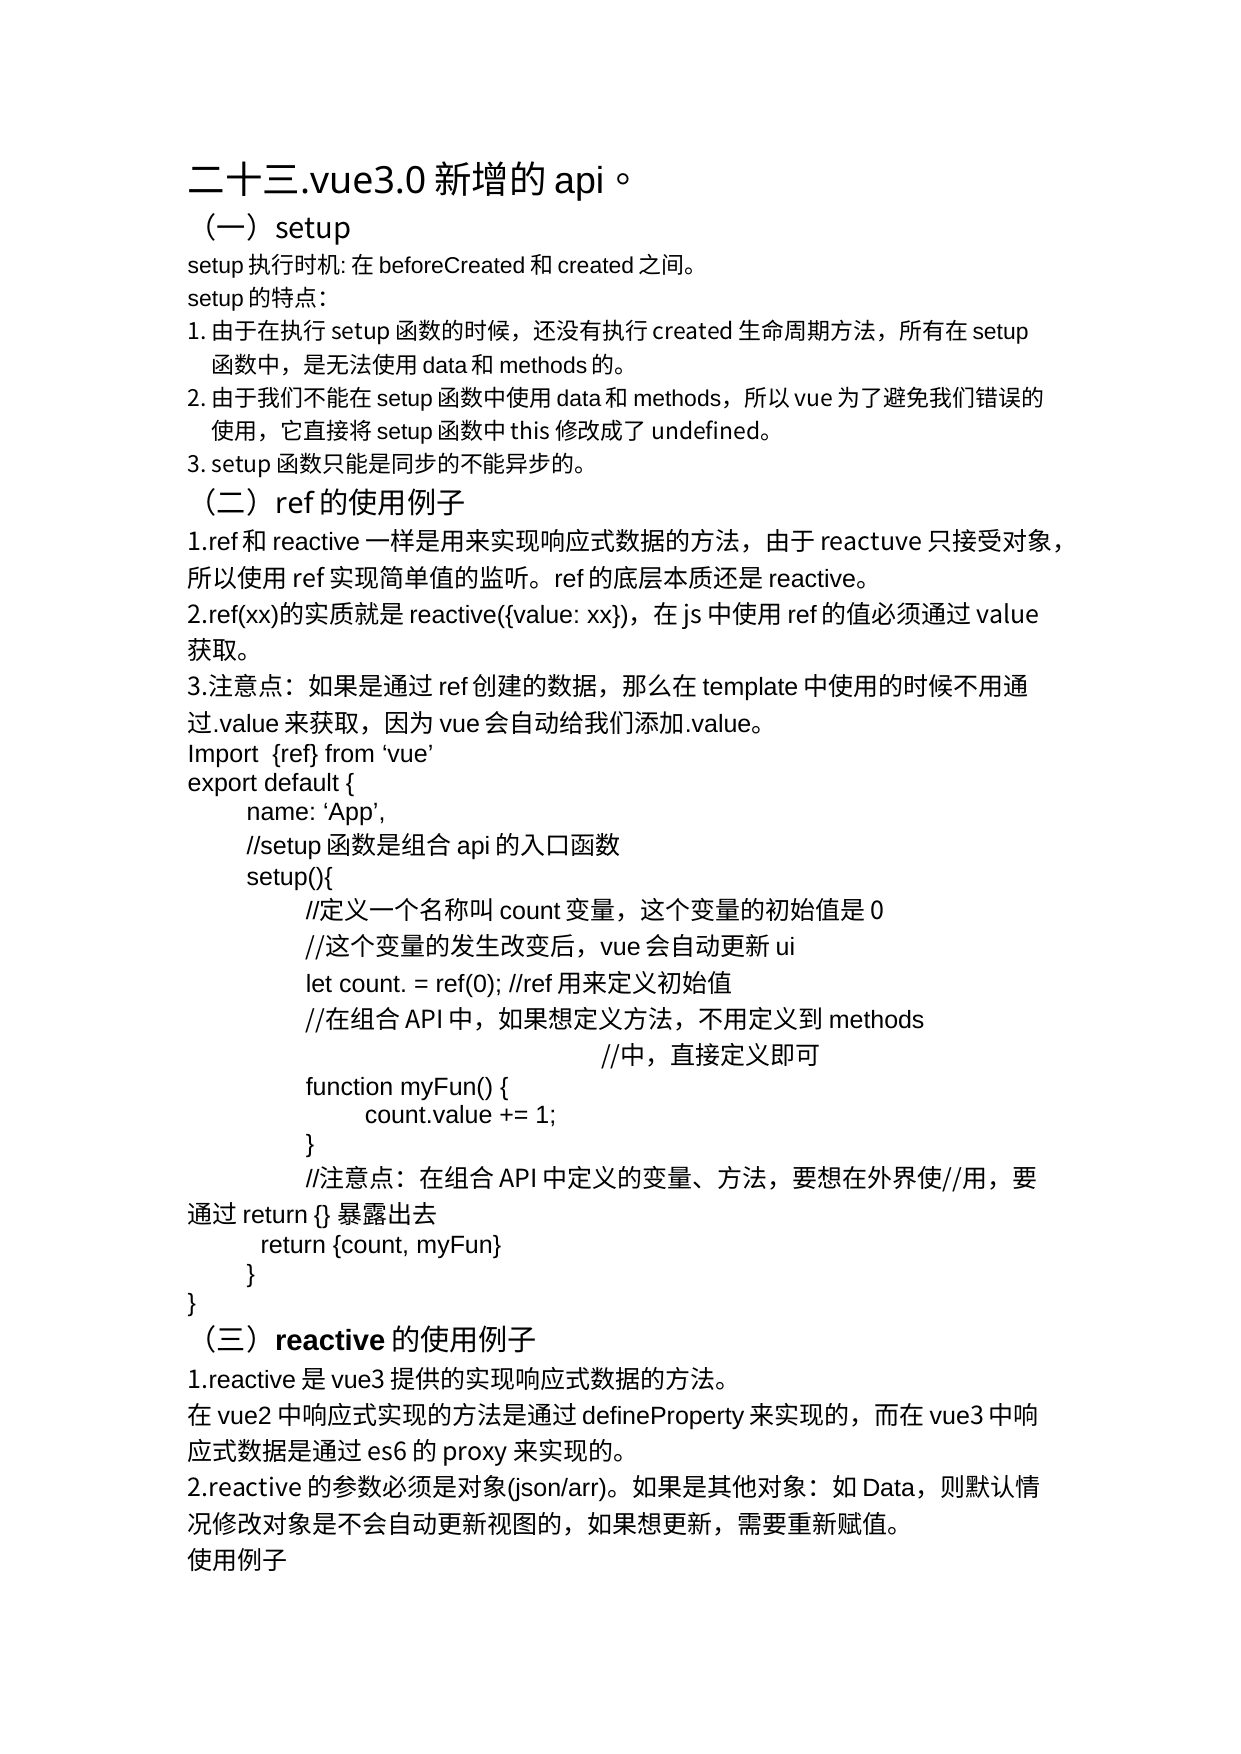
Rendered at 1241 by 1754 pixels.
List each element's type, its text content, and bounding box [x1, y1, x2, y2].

text setup(){ //定义一个名称叫count变量，这个变量的初始值是0 [187, 862, 1053, 927]
text //这个变量的发生改变后，vue会自动更新ui [187, 927, 1053, 963]
text return {count, myFun} } } [187, 1231, 1053, 1317]
text 在vue2中响应式实现的方法是通过defineProperty来实现的，而在vue3中响应式数据是通过es6的proxy来实现的。 [187, 1395, 1053, 1468]
text let count. = ref(0); //ref用来定义初始值 [187, 963, 1053, 999]
text （一）setup [187, 204, 1053, 247]
list 由于在执行setup函数的时候，还没有执行created生命周期方法，所有在setup函数中，是无法使用data和methods的。 [187, 313, 1053, 380]
text //setup函数是组合api的入口函数 [187, 826, 1053, 862]
text （二）ref的使用例子 [187, 479, 1053, 522]
list 由于我们不能在setup函数中使用data和methods，所以vue为了避免我们错误的使用，它直接将setup函数中this修改成了undefined。 [187, 380, 1053, 446]
text 二十三.vue3.0新增的api。 [187, 150, 1053, 204]
text 2.reactive的参数必须是对象(json/arr)。如果是其他对象：如Data，则默认情况修改对象是不会自动更新视图的，如果想更新，需要重新赋值。 [187, 1468, 1053, 1540]
text setup执行时机: 在beforeCreated和created之间。 [187, 247, 1053, 280]
list setup函数只能是同步的不能异步的。 [187, 446, 1053, 479]
text setup的特点： [187, 280, 1053, 313]
text 1.reactive是vue3提供的实现响应式数据的方法。 [187, 1359, 1053, 1395]
text function myFun() { count.value += 1; } [187, 1072, 1053, 1158]
text export default { name: ‘App’, [187, 768, 1053, 826]
text （三）reactive的使用例子 [187, 1317, 1053, 1359]
text //注意点：在组合API中定义的变量、方法，要想在外界使//用，要通过return {} 暴露出去 [187, 1158, 1053, 1231]
text 3.注意点：如果是通过ref创建的数据，那么在template中使用的时候不用通过.value来获取，因为vue会自动给我们添加.value。 [187, 667, 1053, 739]
text Import {ref} from ‘vue’ [187, 739, 1053, 768]
text //在组合API中，如果想定义方法，不用定义到methods //中，直接定义即可 [187, 999, 1053, 1072]
text 使用例子 [187, 1540, 1053, 1577]
text 1.ref和reactive一样是用来实现响应式数据的方法，由于reactuve只接受对象，所以使用ref实现简单值的监听。ref的底层本质还是reactive。 [187, 522, 1053, 594]
text 2.ref(xx)的实质就是reactive({value: xx})，在js中使用ref的值必须通过value获取。 [187, 594, 1053, 667]
